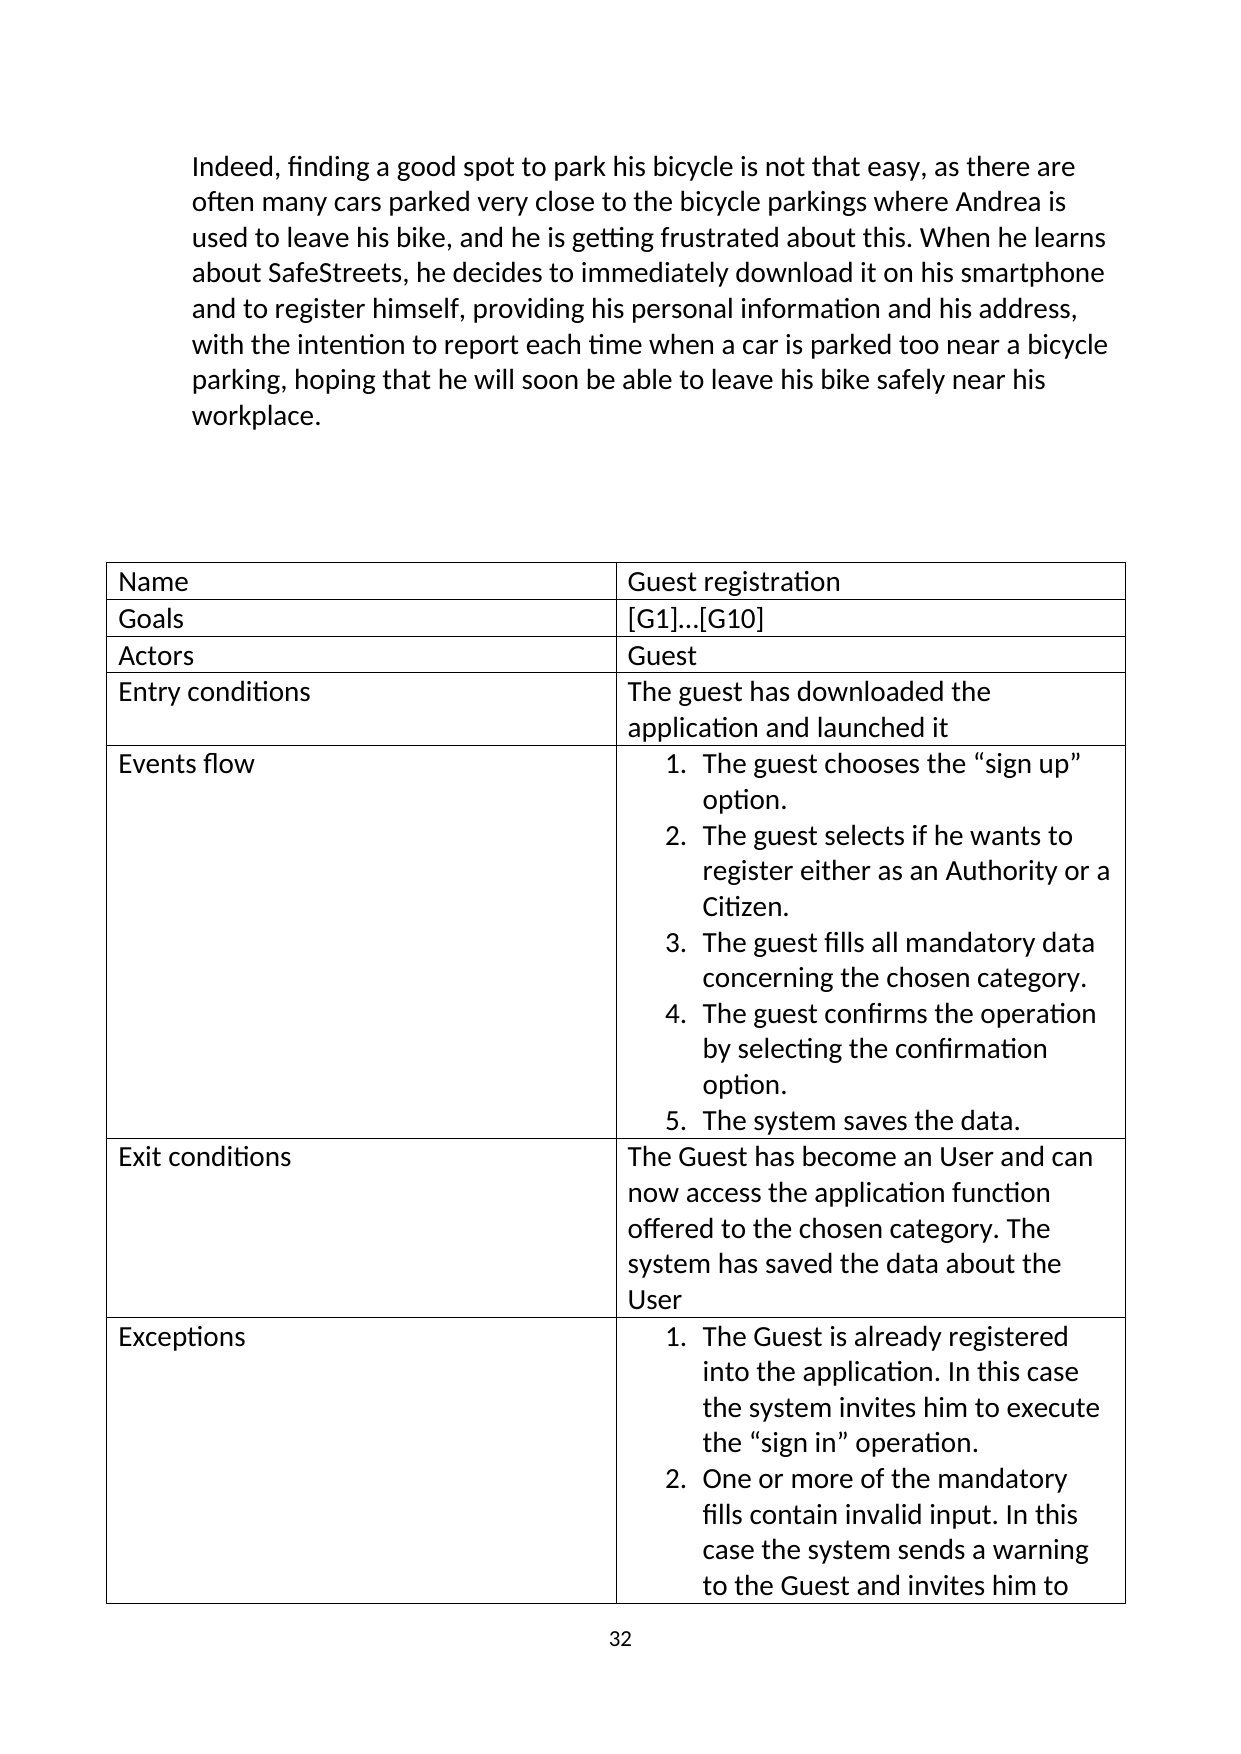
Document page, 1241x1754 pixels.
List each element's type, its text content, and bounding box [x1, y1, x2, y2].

table_cell Actors [107, 637, 616, 672]
table_cell The guest chooses the “sign up” option. The guest selects if he wants to register either as an Authority or a Citizen. The guest fills all mandatory data concerning the chosen category. The guest confirms the operation by selecting the confirmation option. The system saves the data. [617, 746, 1125, 1137]
table_cell Events flow [107, 746, 616, 1137]
table_cell The guest has downloaded the application and launched it [617, 673, 1125, 744]
table_header Name [107, 563, 616, 599]
table_cell Guest [617, 637, 1125, 672]
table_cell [617, 1318, 1125, 1603]
table_cell Entry conditions [107, 673, 616, 744]
table_cell Goals [107, 600, 616, 636]
table_header Guest registration [617, 563, 1125, 599]
table_cell [G1]…[G10] [617, 600, 1125, 636]
table_cell Exceptions [107, 1318, 616, 1603]
table_cell The Guest has become an User and can now access the application function offered to the chosen category. The system has saved the data about the User [617, 1139, 1125, 1317]
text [192, 148, 1122, 433]
table_cell Exit conditions [107, 1139, 616, 1317]
